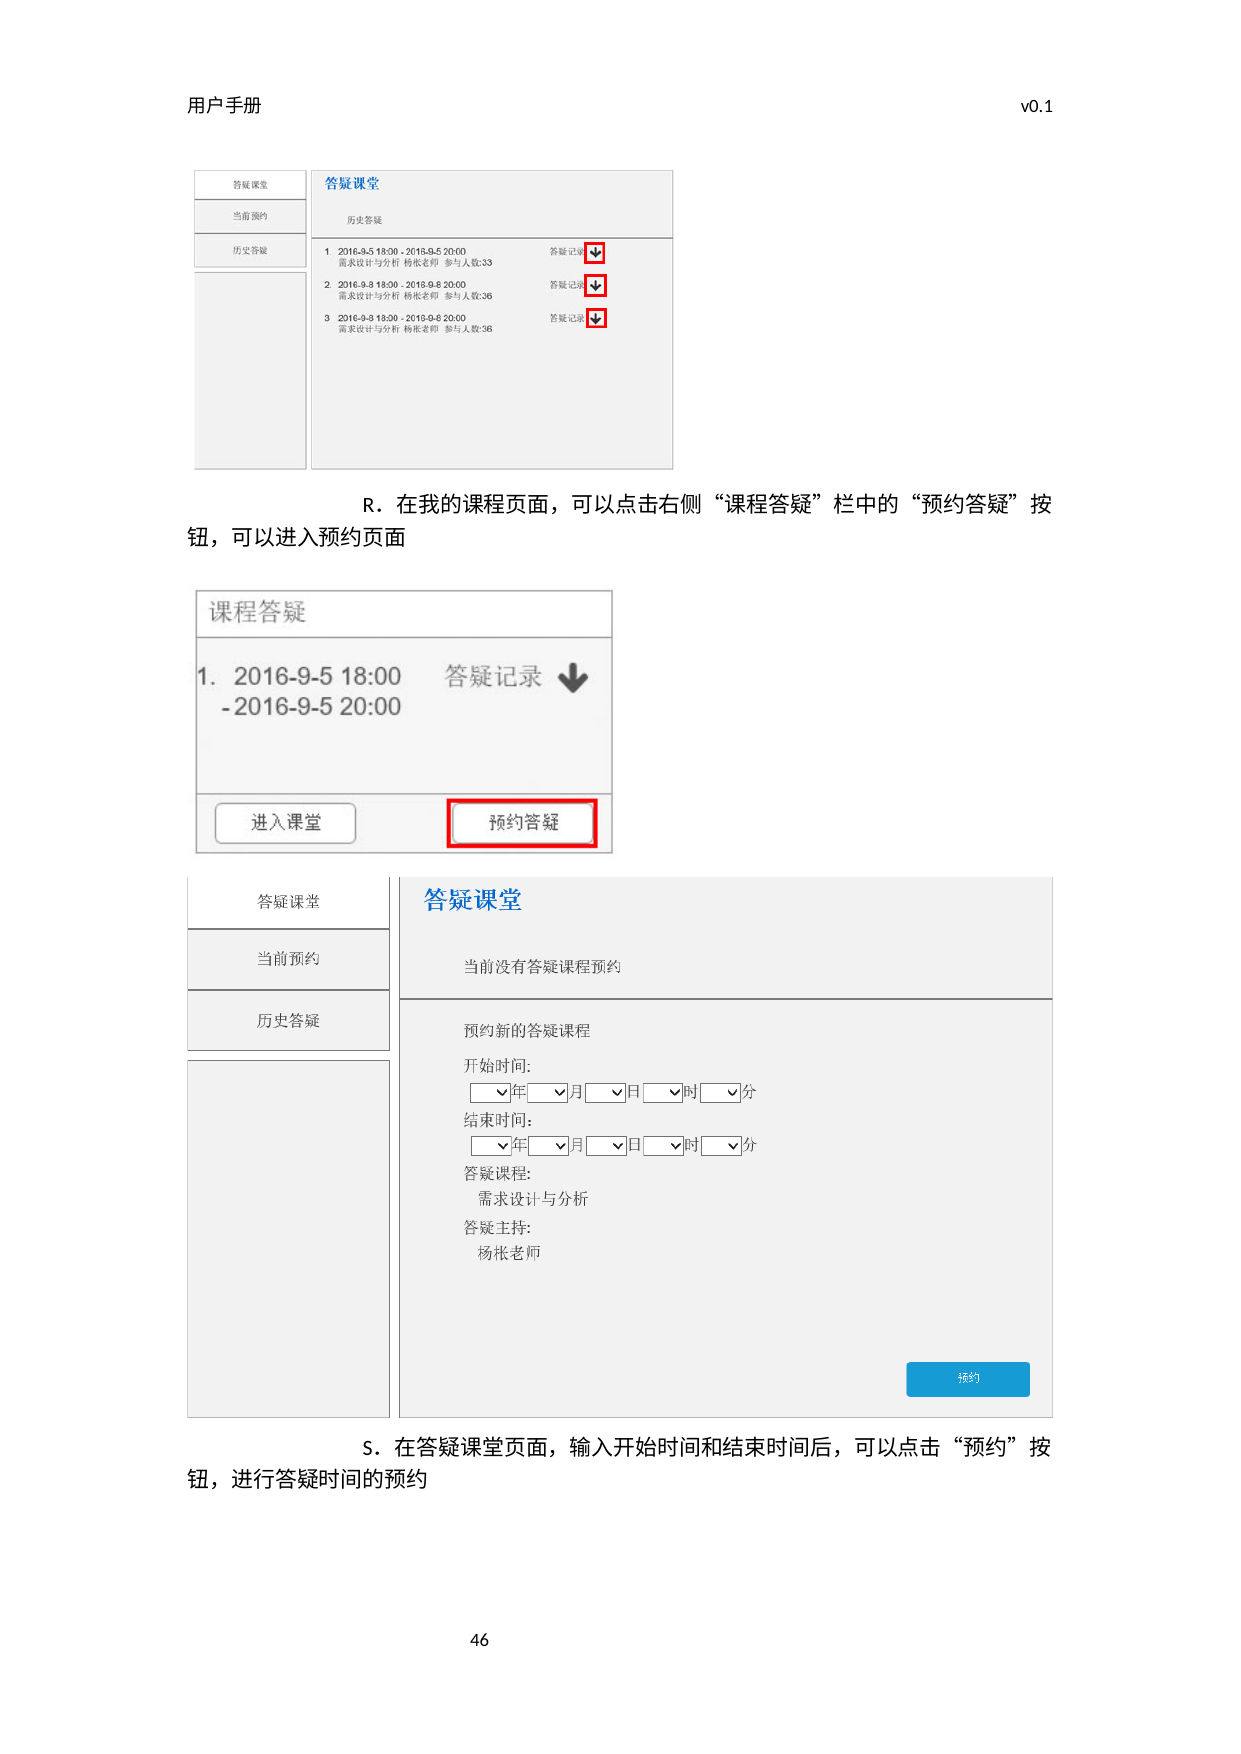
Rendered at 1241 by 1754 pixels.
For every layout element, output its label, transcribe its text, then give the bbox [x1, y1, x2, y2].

text R．在我的课程页面，可以点击右侧“课程答疑”栏中的“预约答疑”按钮，可以进入预约页面 [187, 487, 1053, 552]
picture [187, 877, 1053, 1418]
text S．在答疑课堂页面，输入开始时间和结束时间后，可以点击“预约”按钮，进行答疑时间的预约 [187, 1429, 1053, 1494]
picture [187, 584, 619, 862]
picture [187, 162, 682, 479]
